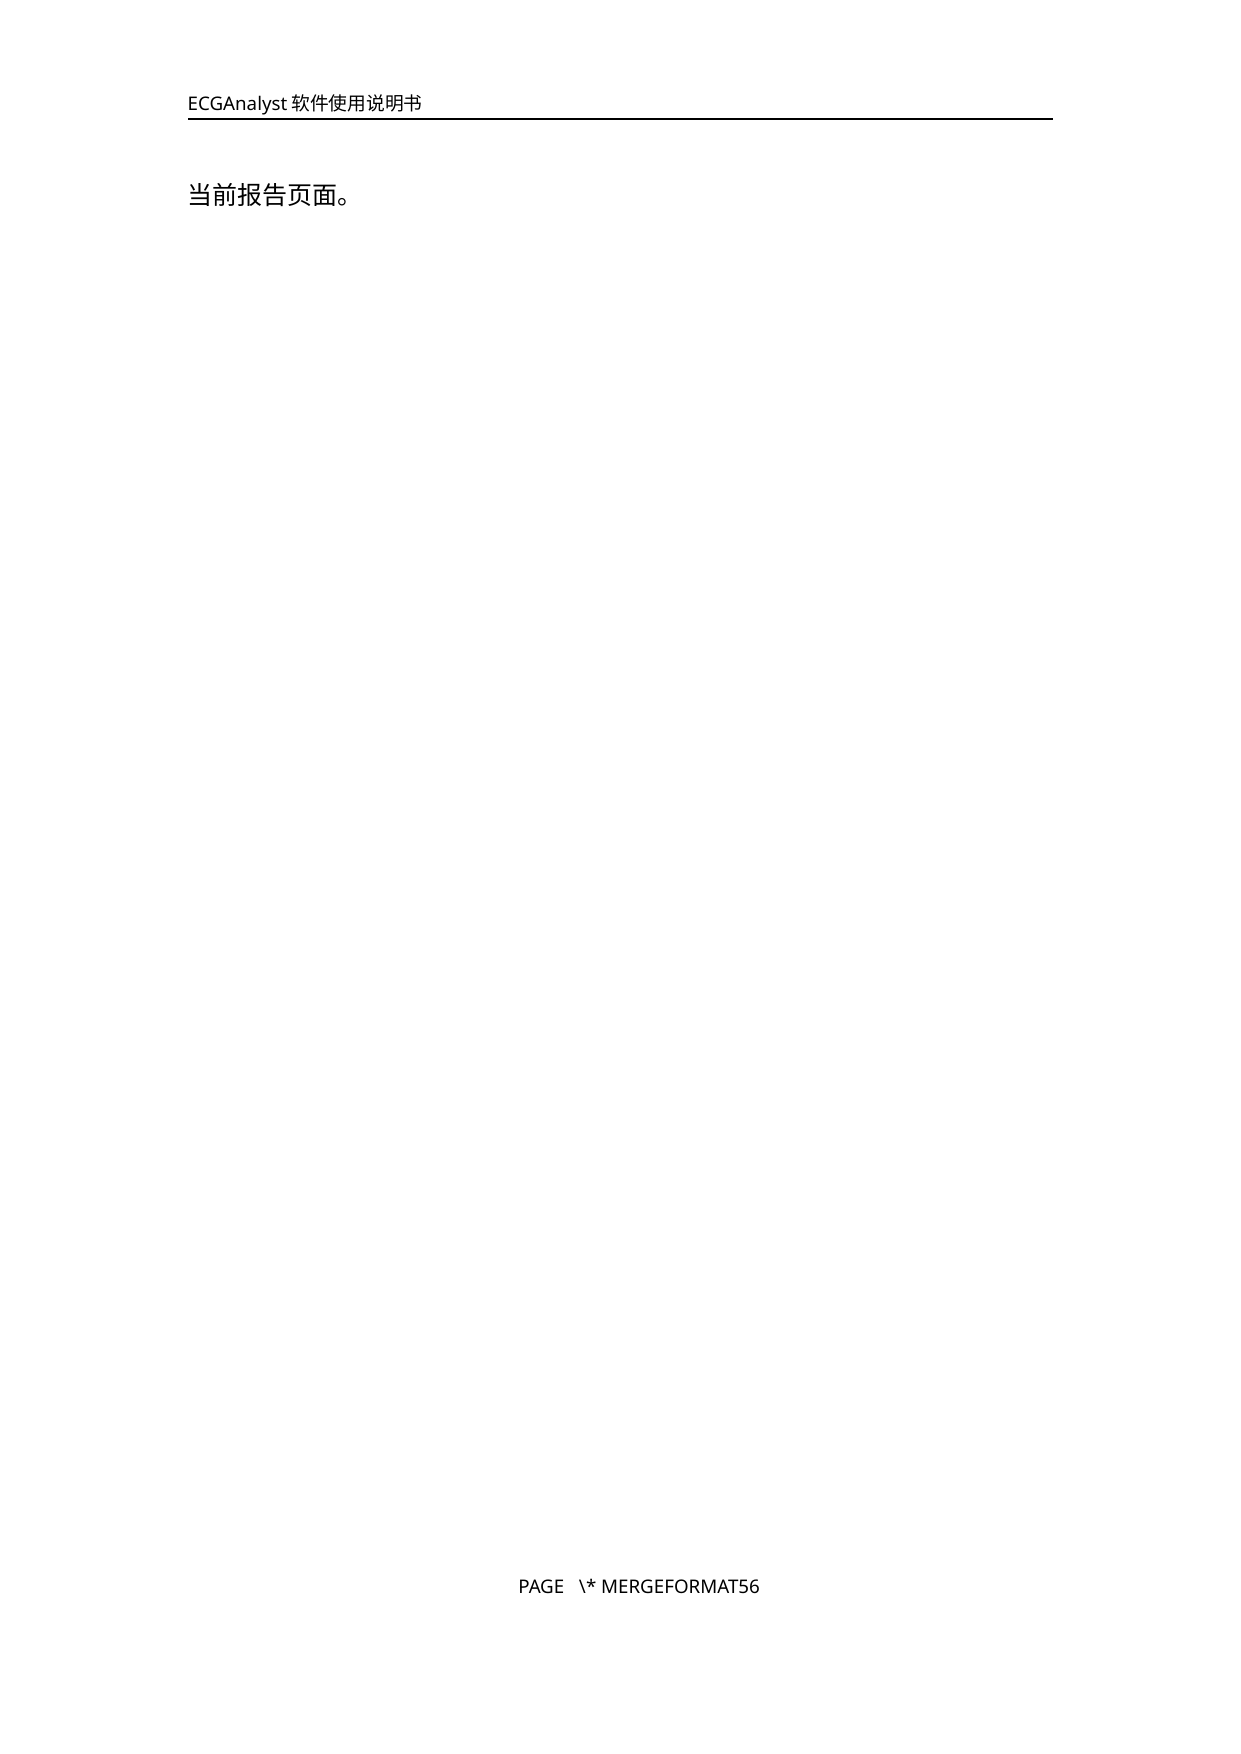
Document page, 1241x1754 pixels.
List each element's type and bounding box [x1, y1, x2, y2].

text [187, 161, 1053, 226]
